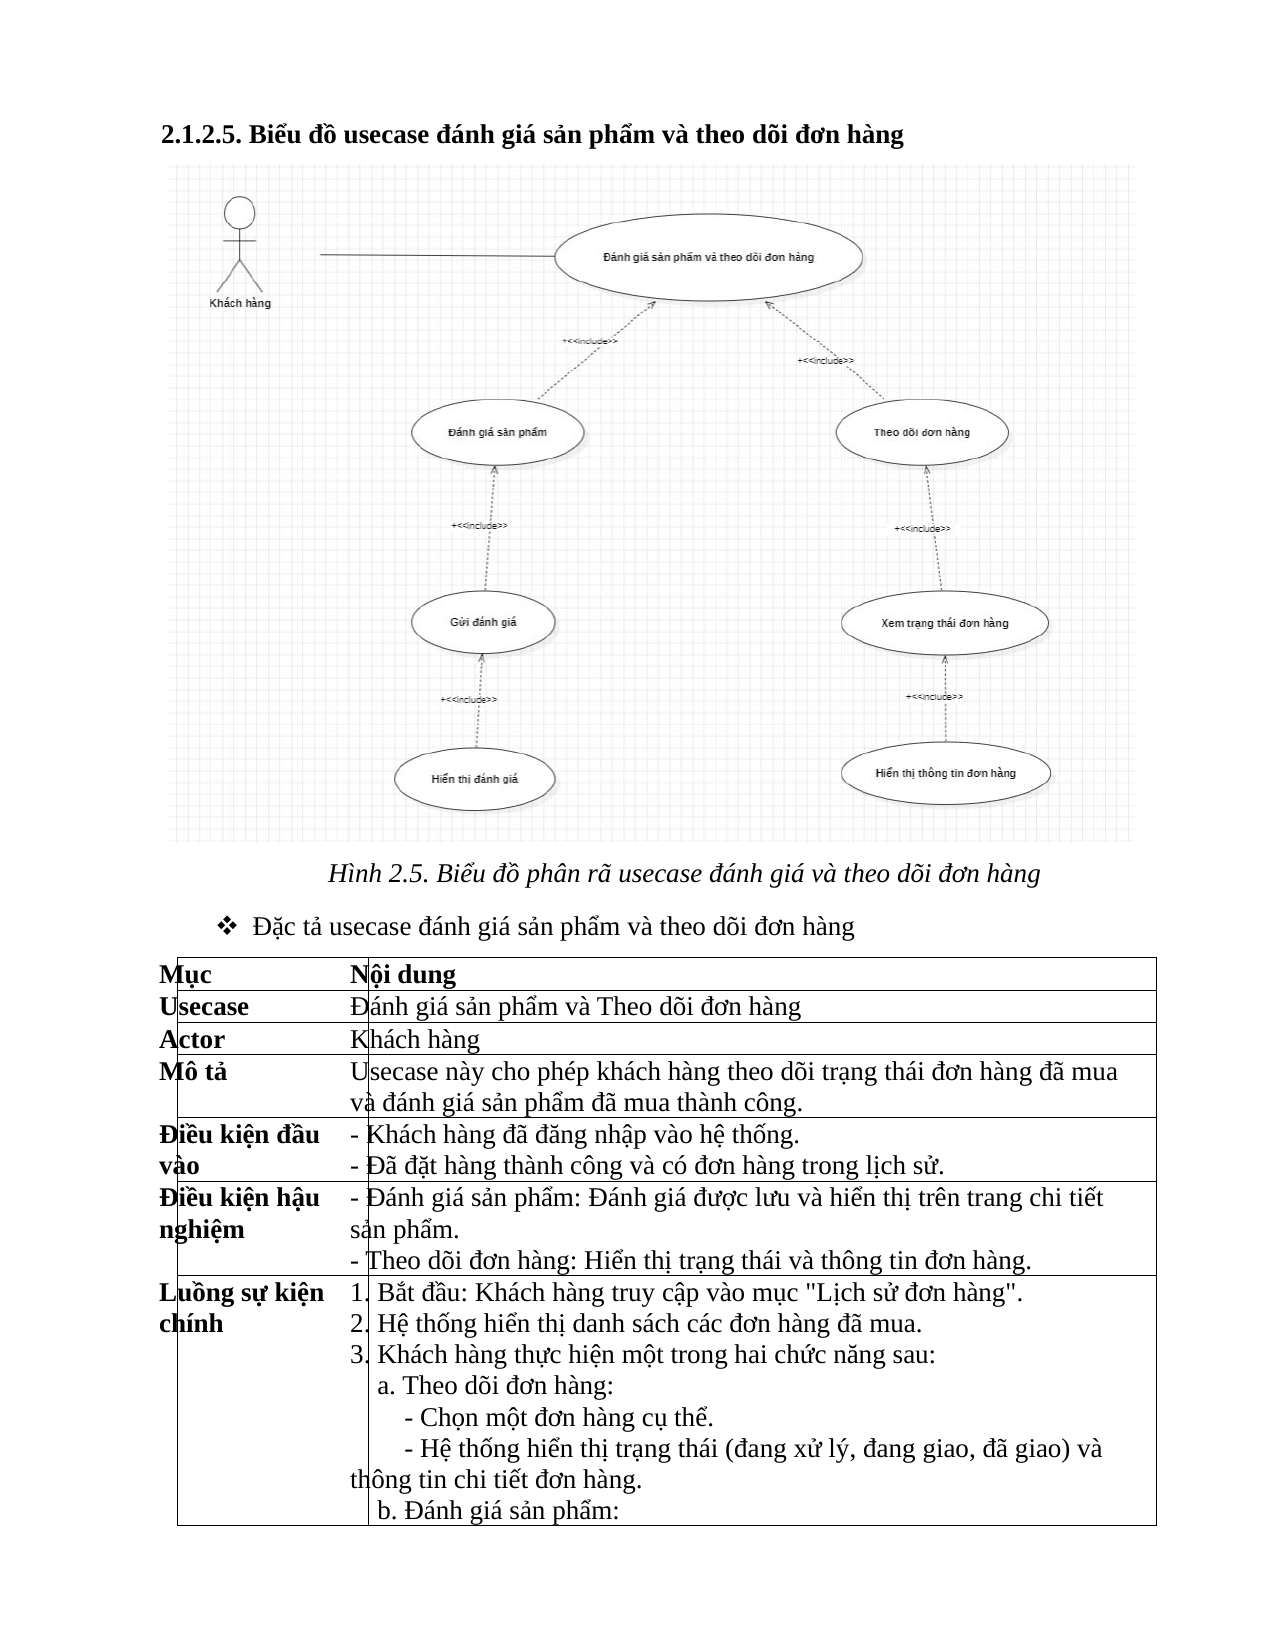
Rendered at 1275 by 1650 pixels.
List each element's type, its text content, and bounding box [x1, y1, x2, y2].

table_cell - Đánh giá sản phẩm: Đánh giá được lưu và hiển thị trên trang chi tiết sản phẩm. - Theo dõi đơn hàng: Hiển thị trạng thái và thông tin đơn hàng. [369, 1182, 1156, 1275]
table_cell Usecase này cho phép khách hàng theo dõi trạng thái đơn hàng đã mua và đánh giá sản phẩm đã mua thành công. [369, 1055, 1156, 1117]
table_header Mục [178, 958, 368, 989]
table_cell Điều kiện hậu nghiệm [178, 1182, 368, 1275]
table_header Nội dung [369, 958, 1156, 989]
subtitle 2.1.2.5. Biểu đồ usecase đánh giá sản phẩm và theo dõi đơn hàng [147, 118, 1157, 149]
text Hình 2.5. Biểu đồ phân rã usecase đánh giá và theo dõi đơn hàng [215, 857, 1157, 889]
table_cell Khách hàng [369, 1023, 1156, 1054]
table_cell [369, 1276, 1156, 1525]
table_cell Điều kiện đầu vào [178, 1118, 368, 1181]
list Đặc tả usecase đánh giá sản phẩm và theo dõi đơn hàng [215, 910, 1157, 942]
picture [168, 164, 1136, 842]
table_cell Đánh giá sản phẩm và Theo dõi đơn hàng [369, 991, 1156, 1022]
table_cell - Khách hàng đã đăng nhập vào hệ thống. - Đã đặt hàng thành công và có đơn hàng trong lịch sử. [369, 1118, 1156, 1181]
table_cell Mô tả [178, 1055, 368, 1117]
table_cell Usecase [178, 991, 368, 1022]
table_cell Luồng sự kiện chính [178, 1276, 368, 1525]
table_cell Actor [178, 1023, 368, 1054]
